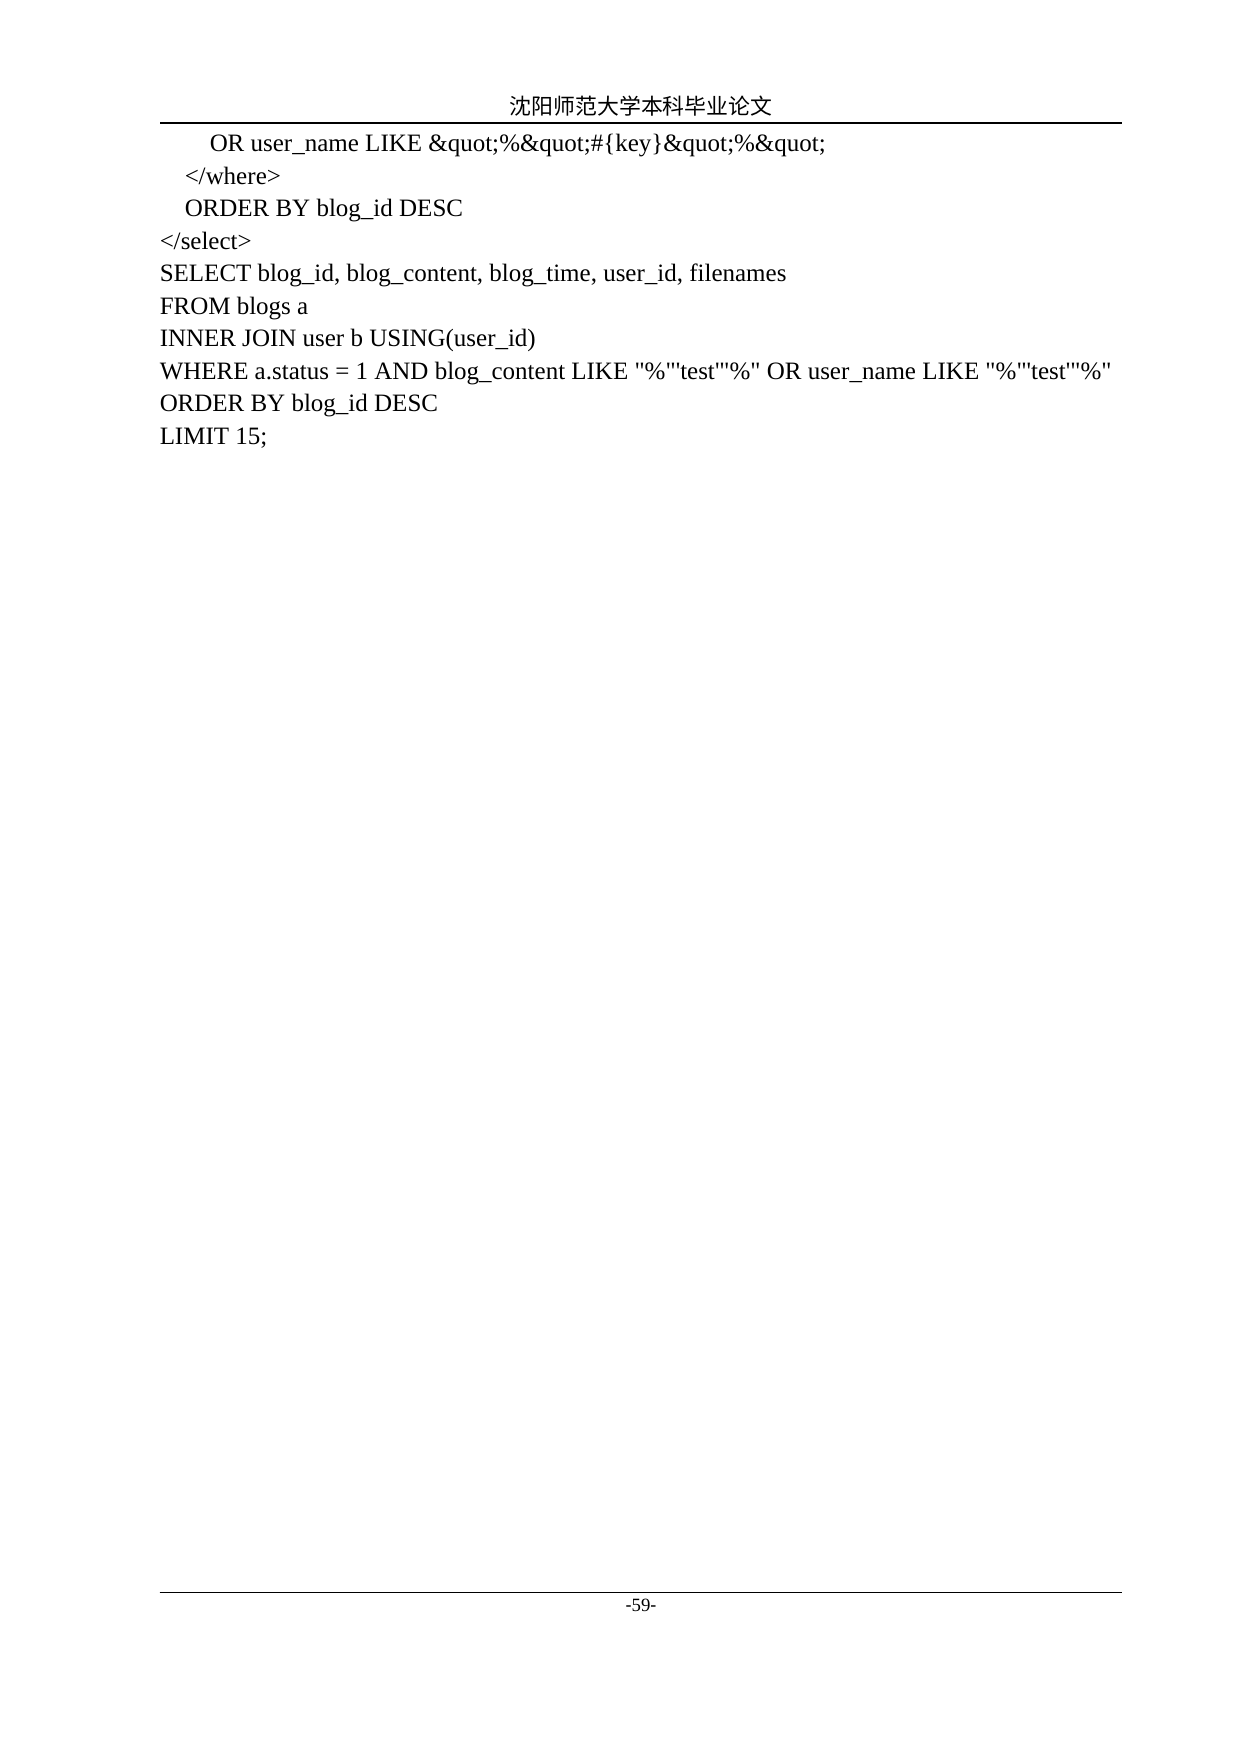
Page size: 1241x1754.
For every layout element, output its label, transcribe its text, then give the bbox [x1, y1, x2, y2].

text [159, 256, 1122, 289]
text </select> [159, 224, 1122, 256]
text OR user_name LIKE &quot;%&quot;#{key}&quot;%&quot; [159, 126, 1122, 159]
text INNER JOIN user b USING(user_id) [159, 321, 1122, 354]
text LIMIT 15; [159, 419, 1122, 451]
text WHERE a.status = 1 AND blog_content LIKE "%"'test'"%" OR user_name LIKE "%"'test'"%" ORDER BY blog_id DESC [159, 354, 1122, 419]
text FROM blogs a [159, 289, 1122, 321]
text </where> [159, 159, 1122, 191]
text ORDER BY blog_id DESC [159, 191, 1122, 224]
